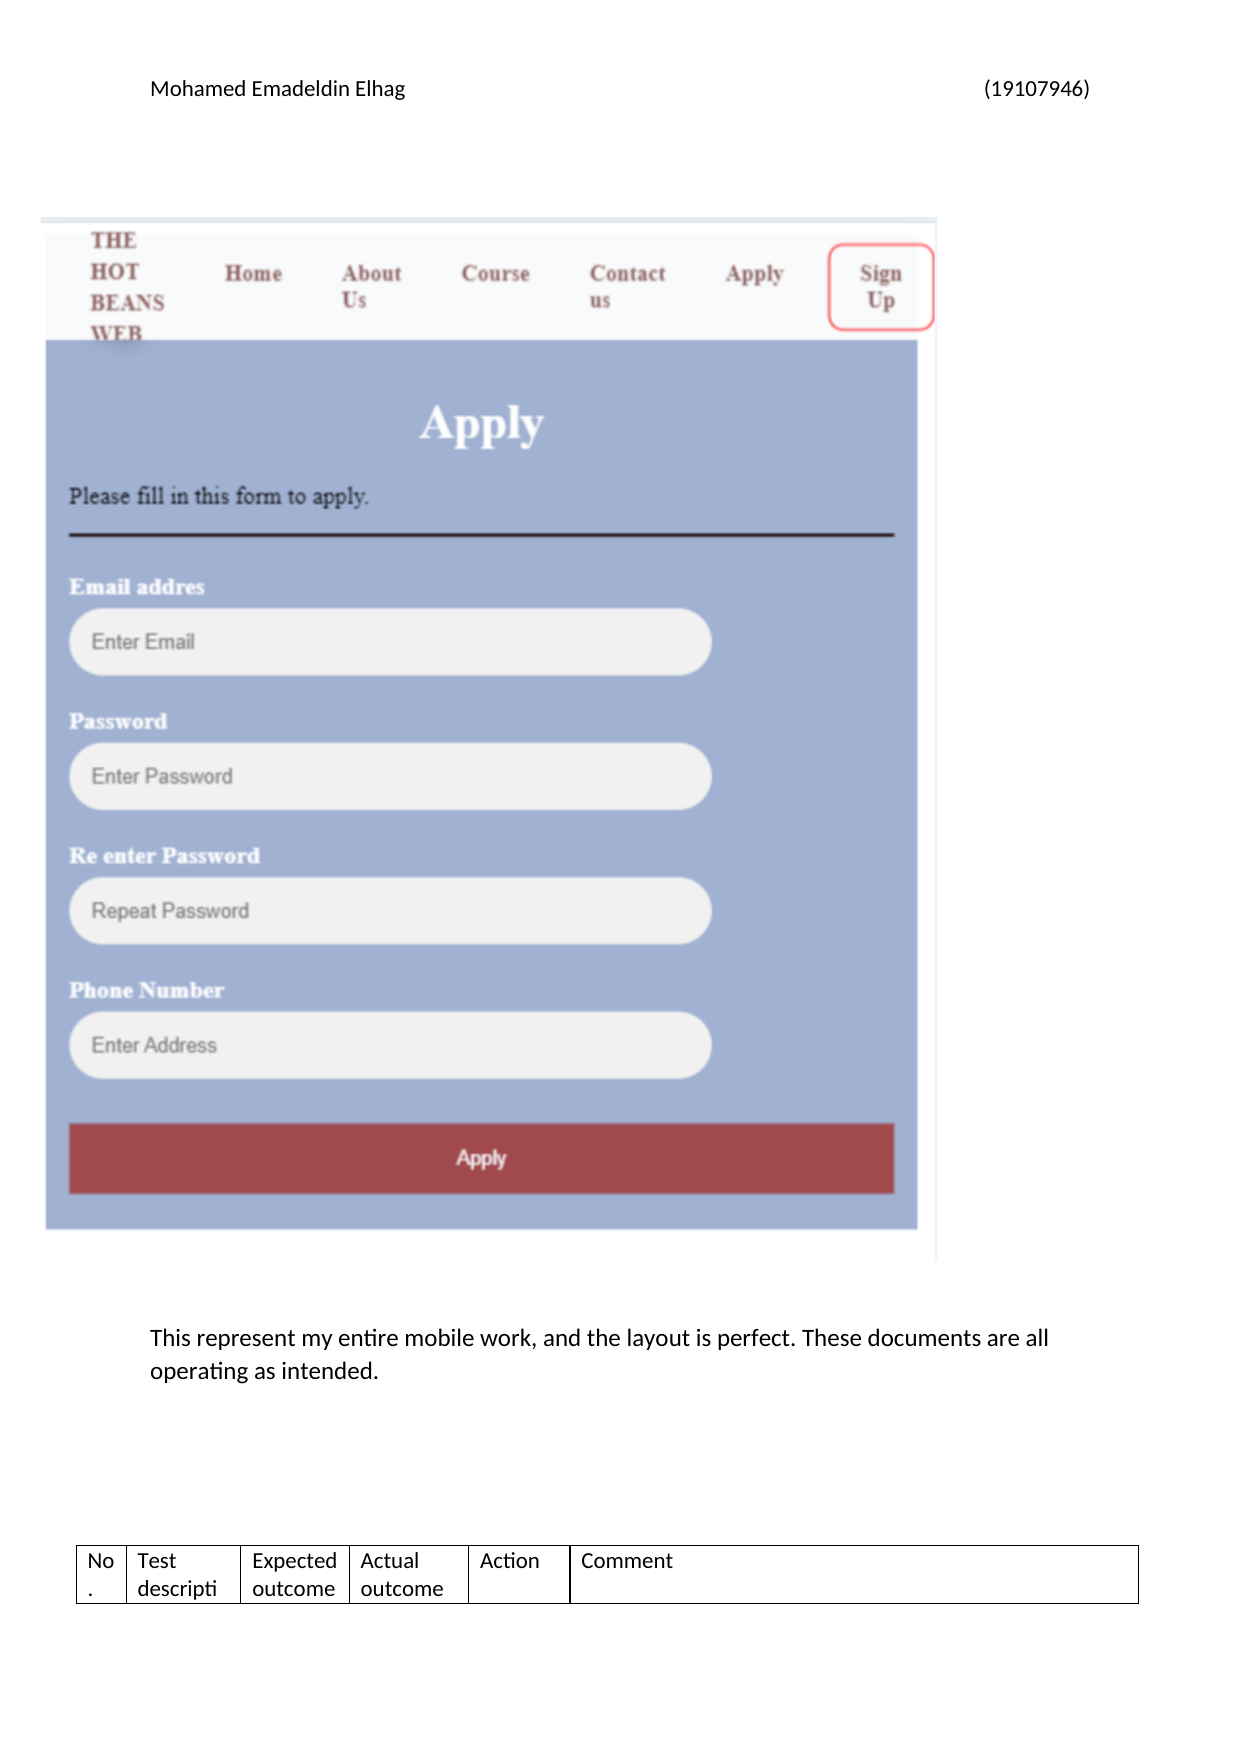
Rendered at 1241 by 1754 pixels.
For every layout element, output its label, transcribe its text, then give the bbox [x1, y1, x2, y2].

table_header Action [469, 1546, 569, 1603]
table_header Test description [127, 1546, 240, 1603]
table_header Comment [571, 1546, 1138, 1603]
picture [40, 217, 938, 1261]
table_header Actual outcome [350, 1546, 468, 1603]
table_header Expected outcome [241, 1546, 349, 1603]
table_header No. [77, 1546, 126, 1603]
text This represent my entire mobile work, and the layout is perfect. These documents are all operating as intended. [150, 1322, 1090, 1385]
